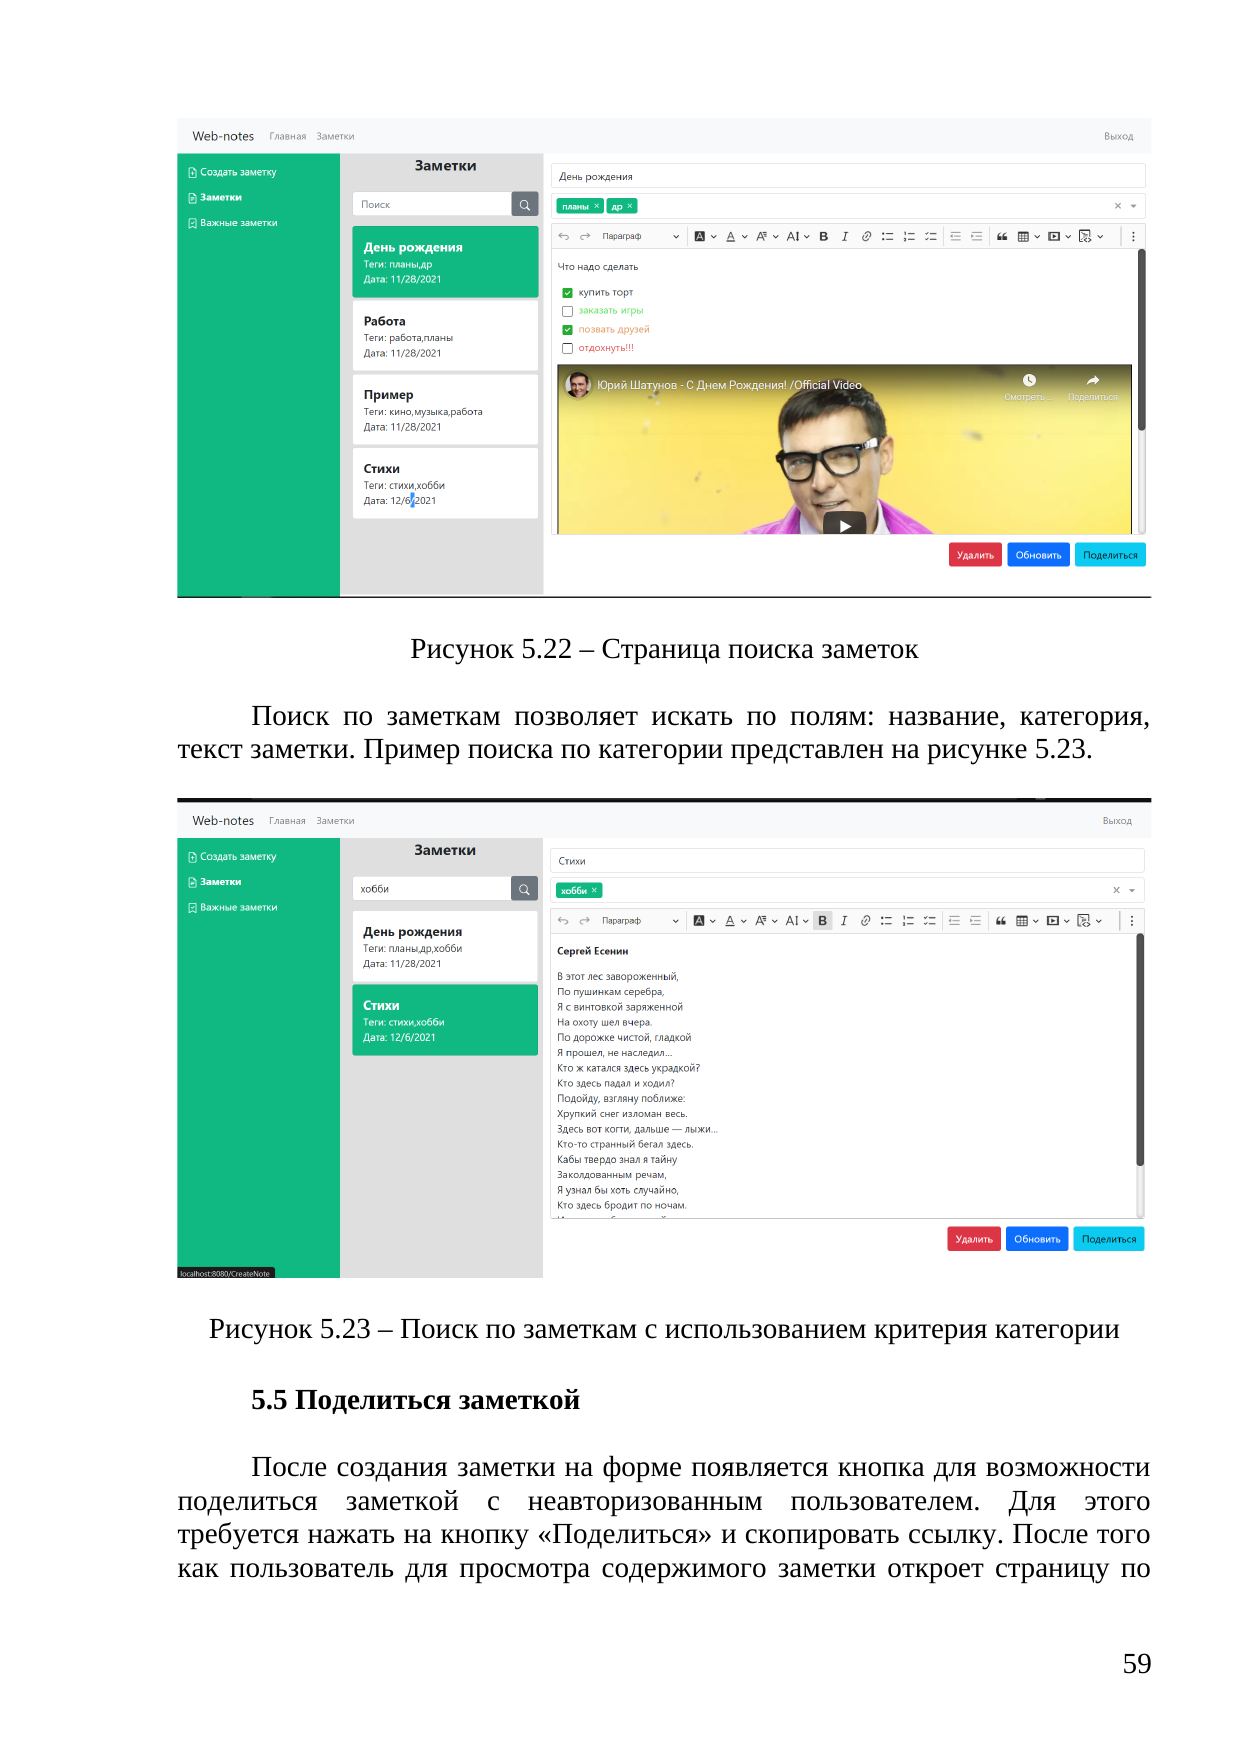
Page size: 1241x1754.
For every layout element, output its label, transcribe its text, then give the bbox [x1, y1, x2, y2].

text Поиск по заметкам позволяет искать по полям: название, категория, текст заметки. Пример поиска по категории представлен на рисунке 5.23. [177, 698, 1152, 765]
subtitle 5.5 Поделиться заметкой [177, 1382, 1152, 1416]
text Рисунок 5.22 – Страница поиска заметок [177, 631, 1152, 664]
picture [177, 798, 1152, 1278]
picture [177, 118, 1152, 598]
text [177, 1449, 1152, 1584]
text Рисунок 5.23 – Поиск по заметкам с использованием критерия категории [177, 1311, 1152, 1345]
